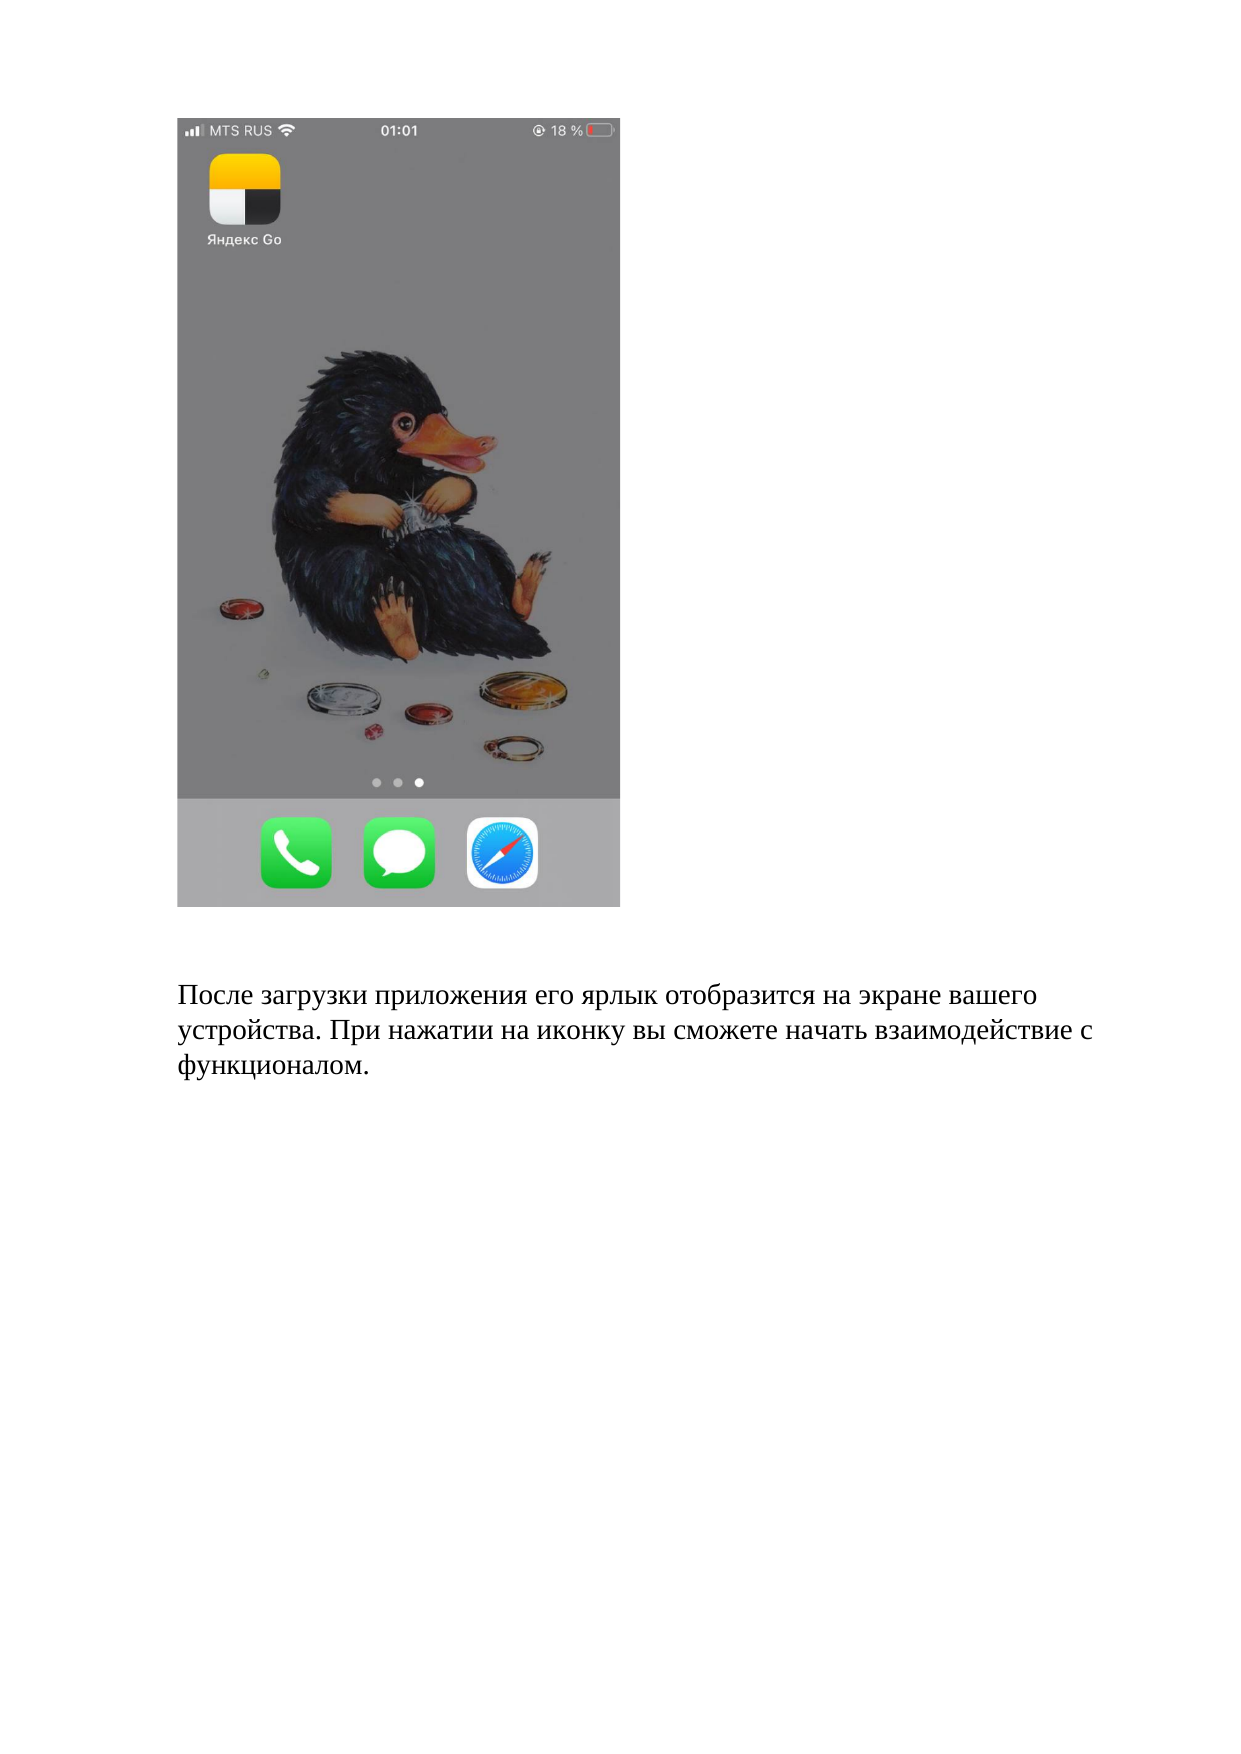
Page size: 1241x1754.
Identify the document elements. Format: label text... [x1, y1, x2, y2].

picture [177, 118, 621, 907]
text После загрузки приложения его ярлык отобразится на экране вашего устройства. При нажатии на иконку вы сможете начать взаимодействие с функционалом. [177, 977, 1152, 1081]
